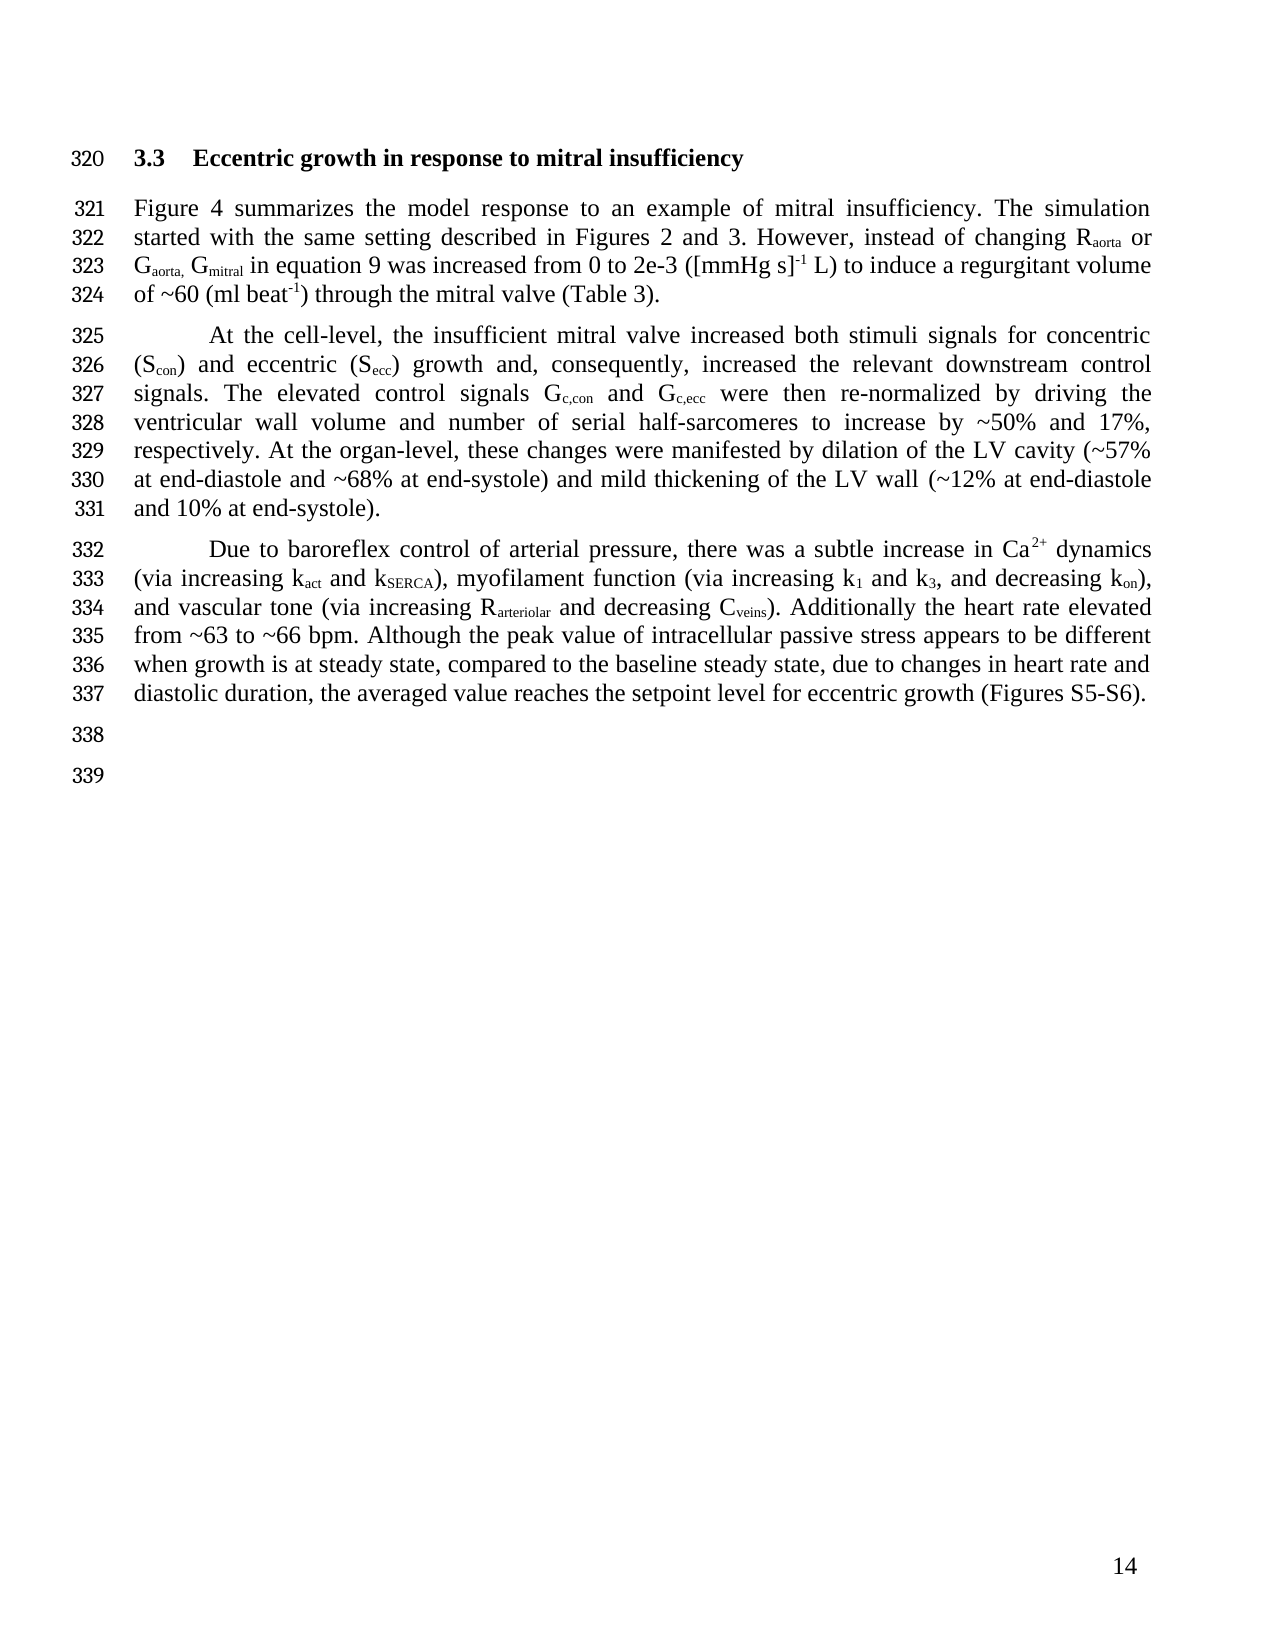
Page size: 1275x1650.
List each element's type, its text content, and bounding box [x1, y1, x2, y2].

subtitle Eccentric growth in response to mitral insufficiency [133, 143, 1152, 172]
text Due to baroreflex control of arterial pressure, there was a subtle increase in Ca2+ dynamics (via increasing kact and kSERCA), myofilament function (via increasing k1 and k3, and decreasing kon), and vascular tone (via increasing Rarteriolar and decreasing Cveins). Additionally the heart rate elevated from ~63 to ~66 bpm. Although the peak value of intracellular passive stress appears to be different when growth is at steady state, compared to the baseline steady state, due to changes in heart rate and diastolic duration, the averaged value reaches the setpoint level for eccentric growth (Figures S5-S6). [133, 534, 1152, 707]
text At the cell-level, the insufficient mitral valve increased both stimuli signals for concentric (Scon) and eccentric (Secc) growth and, consequently, increased the relevant downstream control signals. The elevated control signals Gc,con and Gc,ecc were then re-normalized by driving the ventricular wall volume and number of serial half-sarcomeres to increase by ~50% and 17%, respectively. At the organ-level, these changes were manifested by dilation of the LV cavity (~57% at end-diastole and ~68% at end-systole) and mild thickening of the LV wall (~12% at end-diastole and 10% at end-systole). [133, 321, 1152, 522]
